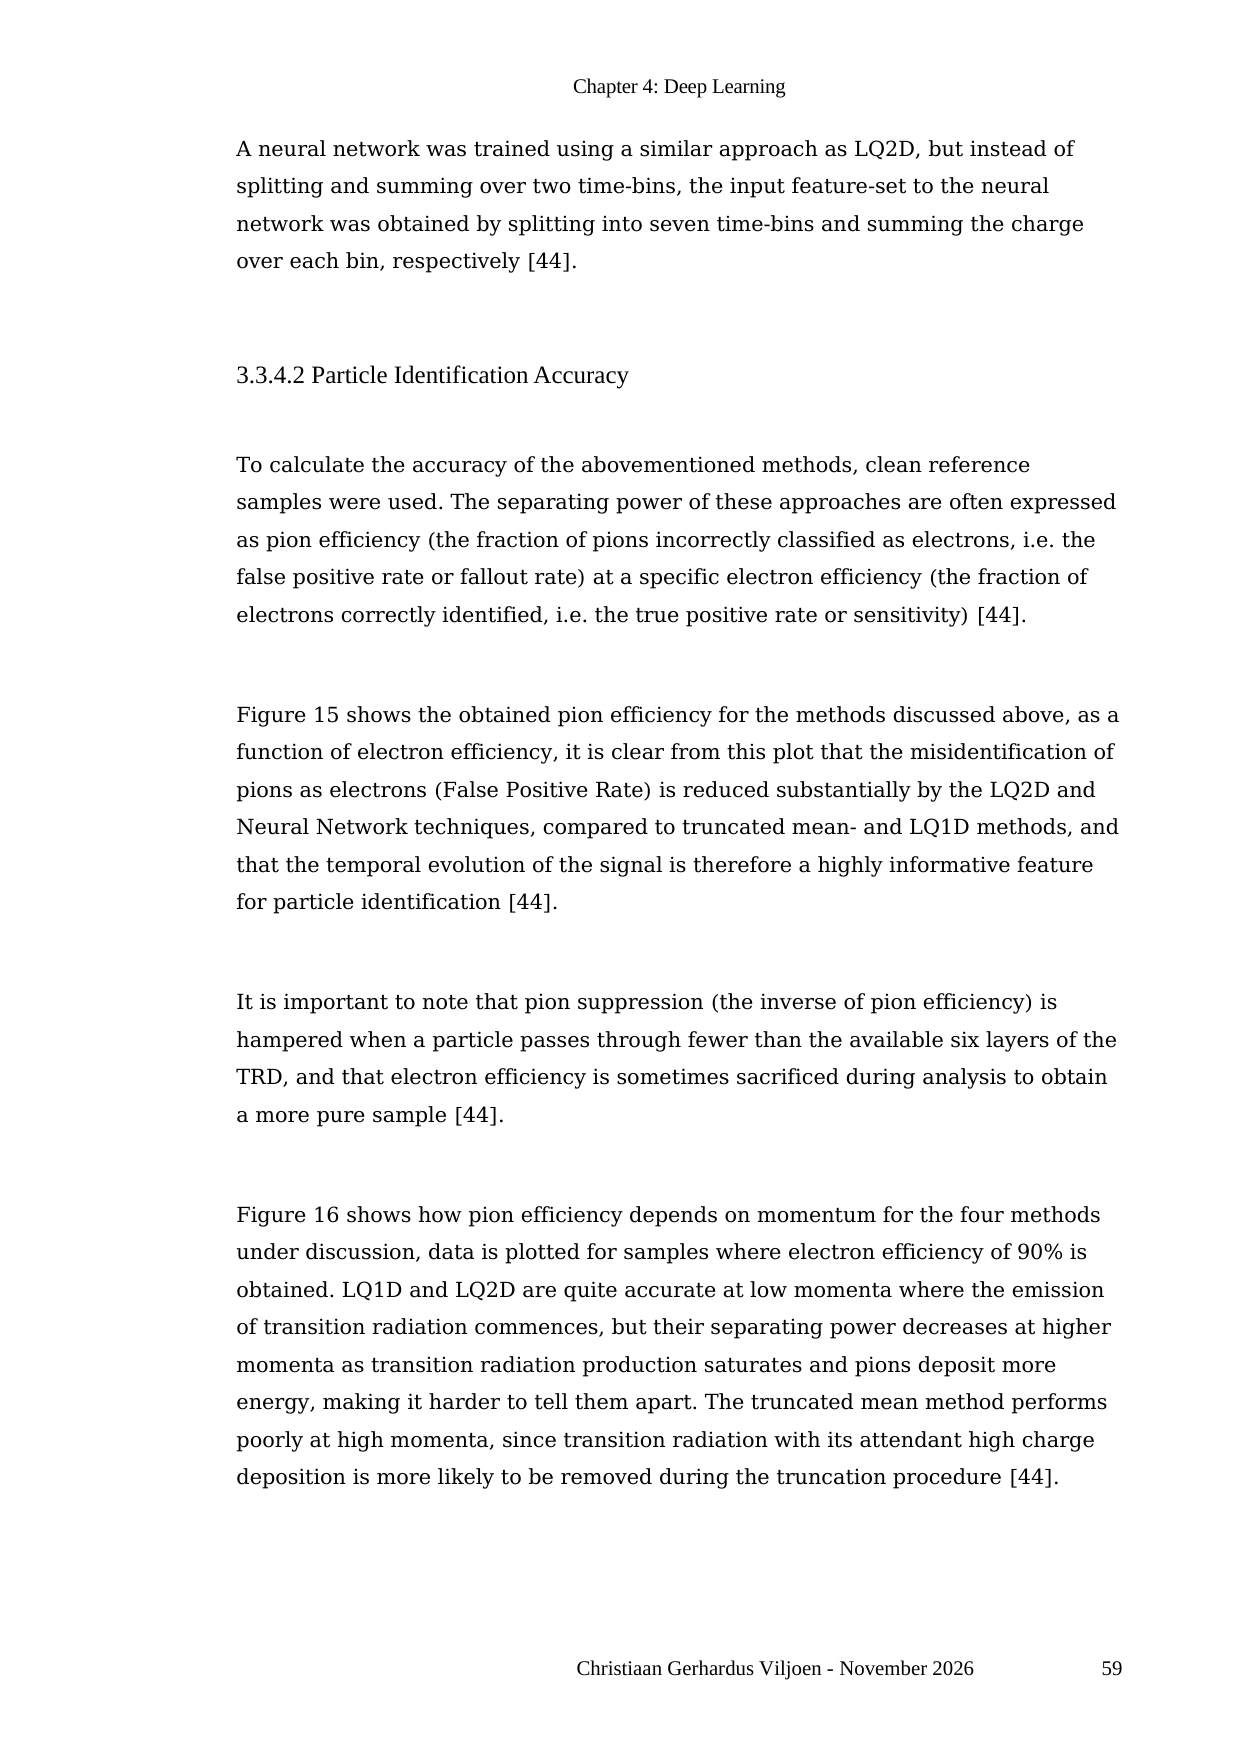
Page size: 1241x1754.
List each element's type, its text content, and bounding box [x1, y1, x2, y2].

text It is important to note that pion suppression (the inverse of pion efficiency) is hampered when a particle passes through fewer than the available six layers of the TRD, and that electron efficiency is sometimes sacrificed during analysis to obtain a more pure sample . [236, 989, 1122, 1127]
text To calculate the accuracy of the abovementioned methods, clean reference samples were used. The separating power of these approaches are often expressed as pion efficiency (the fraction of pions incorrectly classified as electrons, i.e. the false positive rate or fallout rate) at a specific electron efficiency (the fraction of electrons correctly identified, i.e. the true positive rate or sensitivity) . [236, 452, 1122, 627]
subtitle Particle Identification Accuracy [236, 360, 1122, 389]
text Figure 25 shows how pion efficiency depends on momentum for the four methods under discussion, data is plotted for samples where electron efficiency of 90% is obtained. LQ1D and LQ2D are quite accurate at low momenta where the emission of transition radiation commences, but their separating power decreases at higher momenta as transition radiation production saturates and pions deposit more energy, making it harder to tell them apart. The truncated mean method performs poorly at high momenta, since transition radiation with its attendant high charge deposition is more likely to be removed during the truncation procedure . [236, 1202, 1122, 1489]
text Figure 24 shows the obtained pion efficiency for the methods discussed above, as a function of electron efficiency, it is clear from this plot that the misidentification of pions as electrons (False Positive Rate) is reduced substantially by the LQ2D and Neural Network techniques, compared to truncated mean- and LQ1D methods, and that the temporal evolution of the signal is therefore a highly informative feature for particle identification . [236, 702, 1122, 914]
text A neural network was trained using a similar approach as LQ2D, but instead of splitting and summing over two time-bins, the input feature-set to the neural network was obtained by splitting into seven time-bins and summing the charge over each bin, respectively . [236, 135, 1122, 273]
